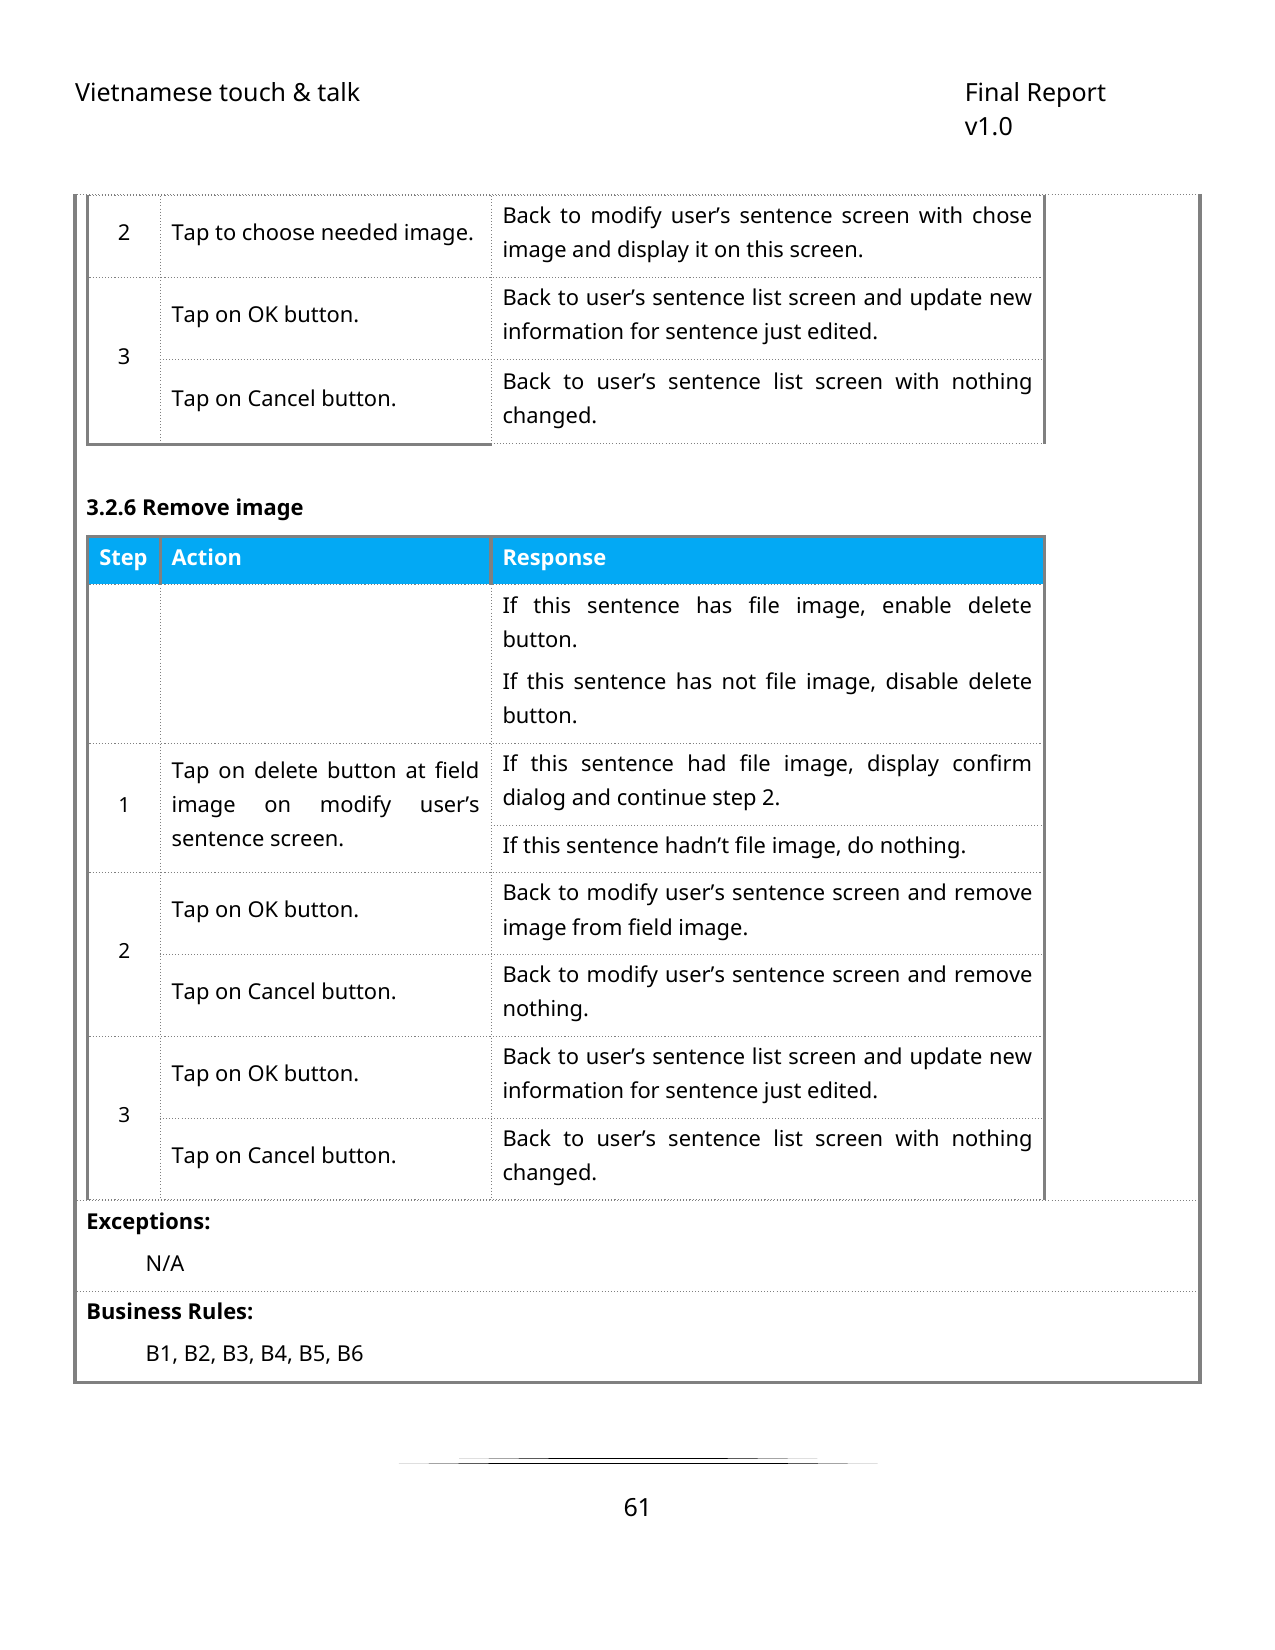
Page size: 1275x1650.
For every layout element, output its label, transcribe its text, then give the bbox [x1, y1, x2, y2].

table_cell Exceptions: N/A [77, 1200, 1198, 1291]
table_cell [77, 194, 1198, 1200]
table_cell Business Rules: B1, B2, B3, B4, B5, B6 [77, 1291, 1198, 1381]
